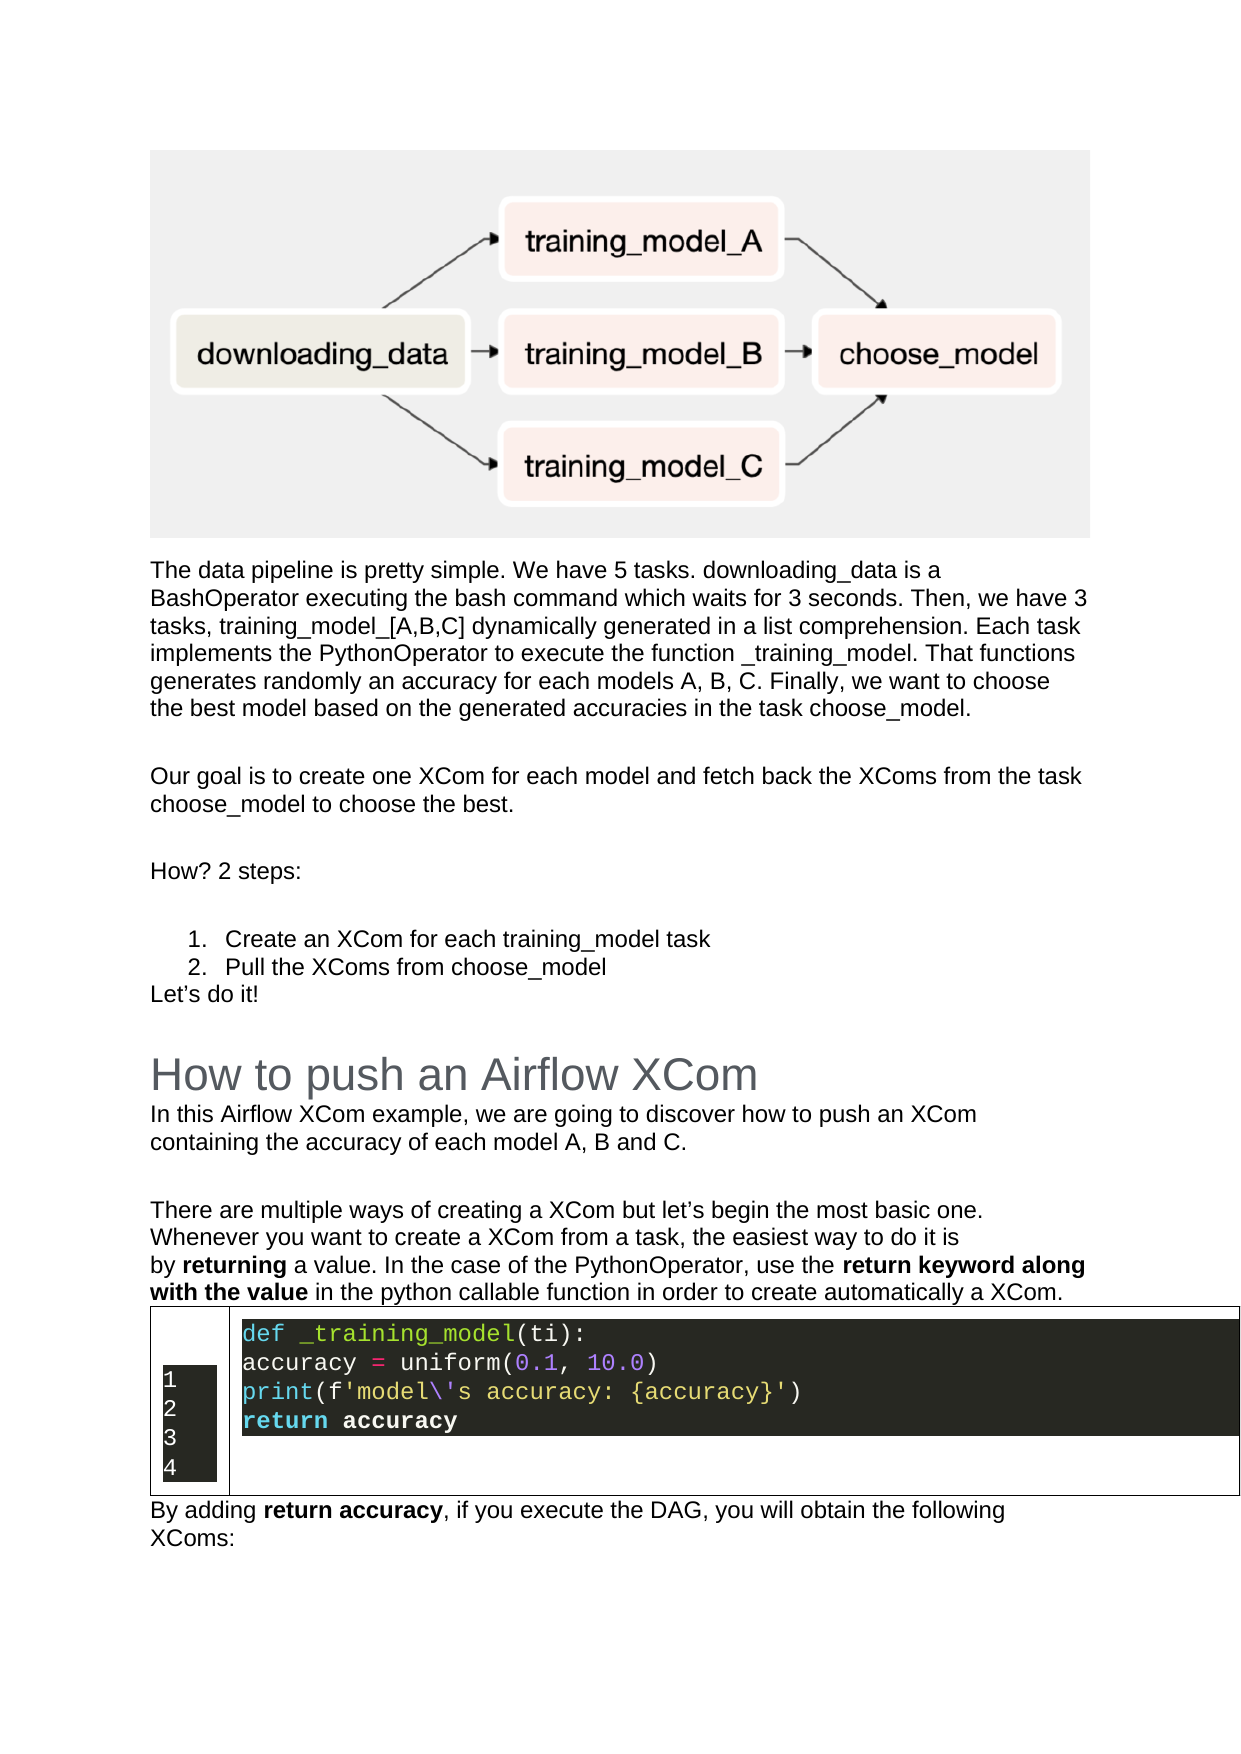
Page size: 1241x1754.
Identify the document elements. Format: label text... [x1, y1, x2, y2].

table_header 1 2 3 4 [151, 1307, 229, 1494]
list Pull the XComs from choose_model [187, 952, 1090, 980]
text There are multiple ways of creating a XCom but let’s begin the most basic one. Whenever you want to create a XCom from a task, the easiest way to do it is by returning a value. In the case of the PythonOperator, use the return keyword along with the value in the python callable function in order to create automatically a XCom. [150, 1196, 1090, 1306]
table_header def _training_model(ti): accuracy = uniform(0.1, 10.0) print(f'model\'s accuracy: {accuracy}') return accuracy [230, 1307, 1239, 1494]
list Create an XCom for each training_model task [187, 925, 1090, 952]
text In this Airflow XCom example, we are going to discover how to push an XCom containing the accuracy of each model A, B and C. [150, 1100, 1090, 1156]
text How? 2 steps: [150, 857, 1090, 885]
subtitle How to push an Airflow XCom [150, 1048, 1090, 1100]
text Let’s do it! [150, 980, 1090, 1008]
text By adding return accuracy, if you execute the DAG, you will obtain the following XComs: [150, 1496, 1090, 1551]
text Our goal is to create one XCom for each model and fetch back the XComs from the task choose_model to choose the best. [150, 762, 1090, 817]
text The data pipeline is pretty simple. We have 5 tasks. downloading_data is a BashOperator executing the bash command which waits for 3 seconds. Then, we have 3 tasks, training_model_[A,B,C] dynamically generated in a list comprehension. Each task implements the PythonOperator to execute the function _training_model. That functions generates randomly an accuracy for each models A, B, C. Finally, we want to choose the best model based on the generated accuracies in the task choose_model. [150, 556, 1090, 722]
picture [150, 150, 1091, 538]
